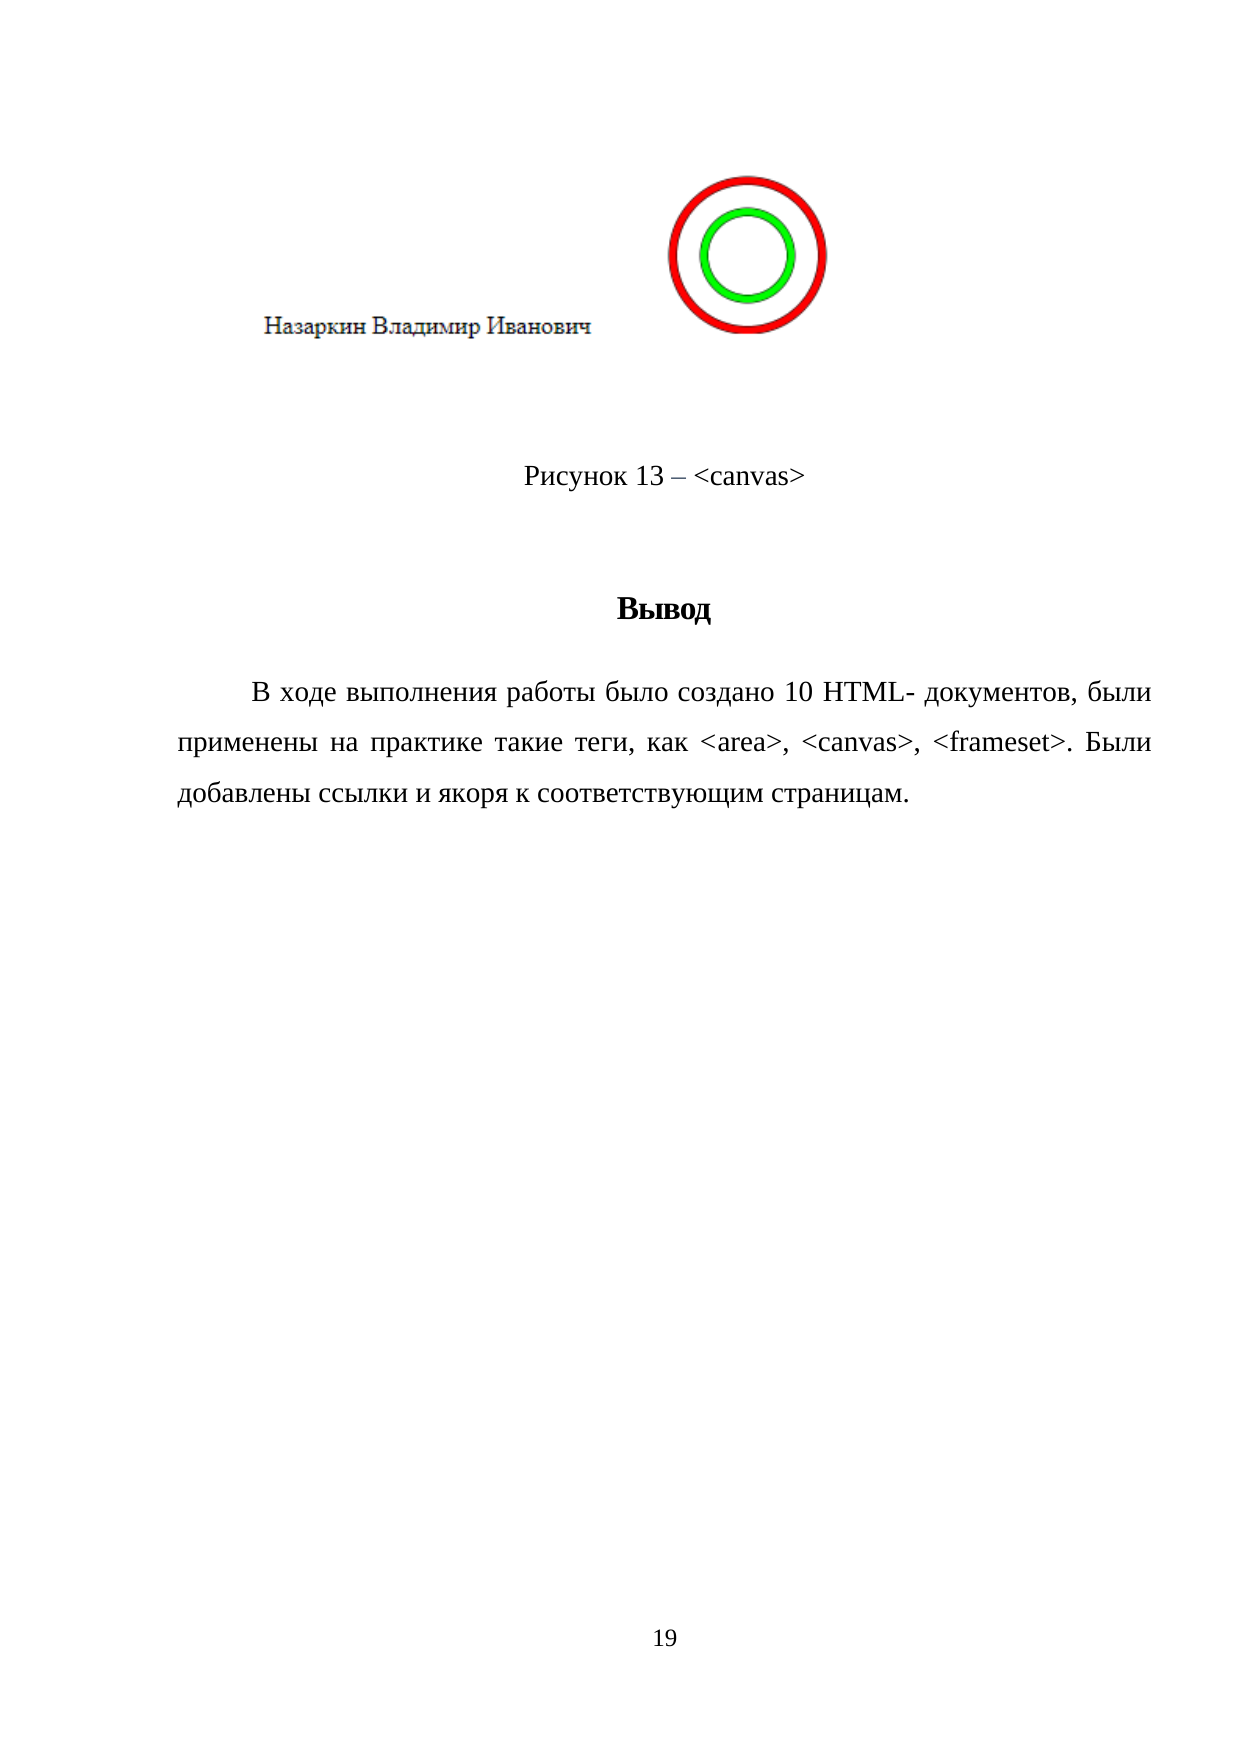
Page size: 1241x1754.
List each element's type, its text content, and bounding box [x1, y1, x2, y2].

text В ходе выполнения работы было создано 10 HTML- документов, были применены на практике такие теги, как <area>, <canvas>, <frameset>. Были добавлены ссылки и якоря к соответствующим страницам. [177, 674, 1152, 808]
title Вывод [177, 588, 1152, 627]
picture [252, 118, 1009, 428]
text Рисунок 13 – <canvas> [177, 458, 1152, 492]
